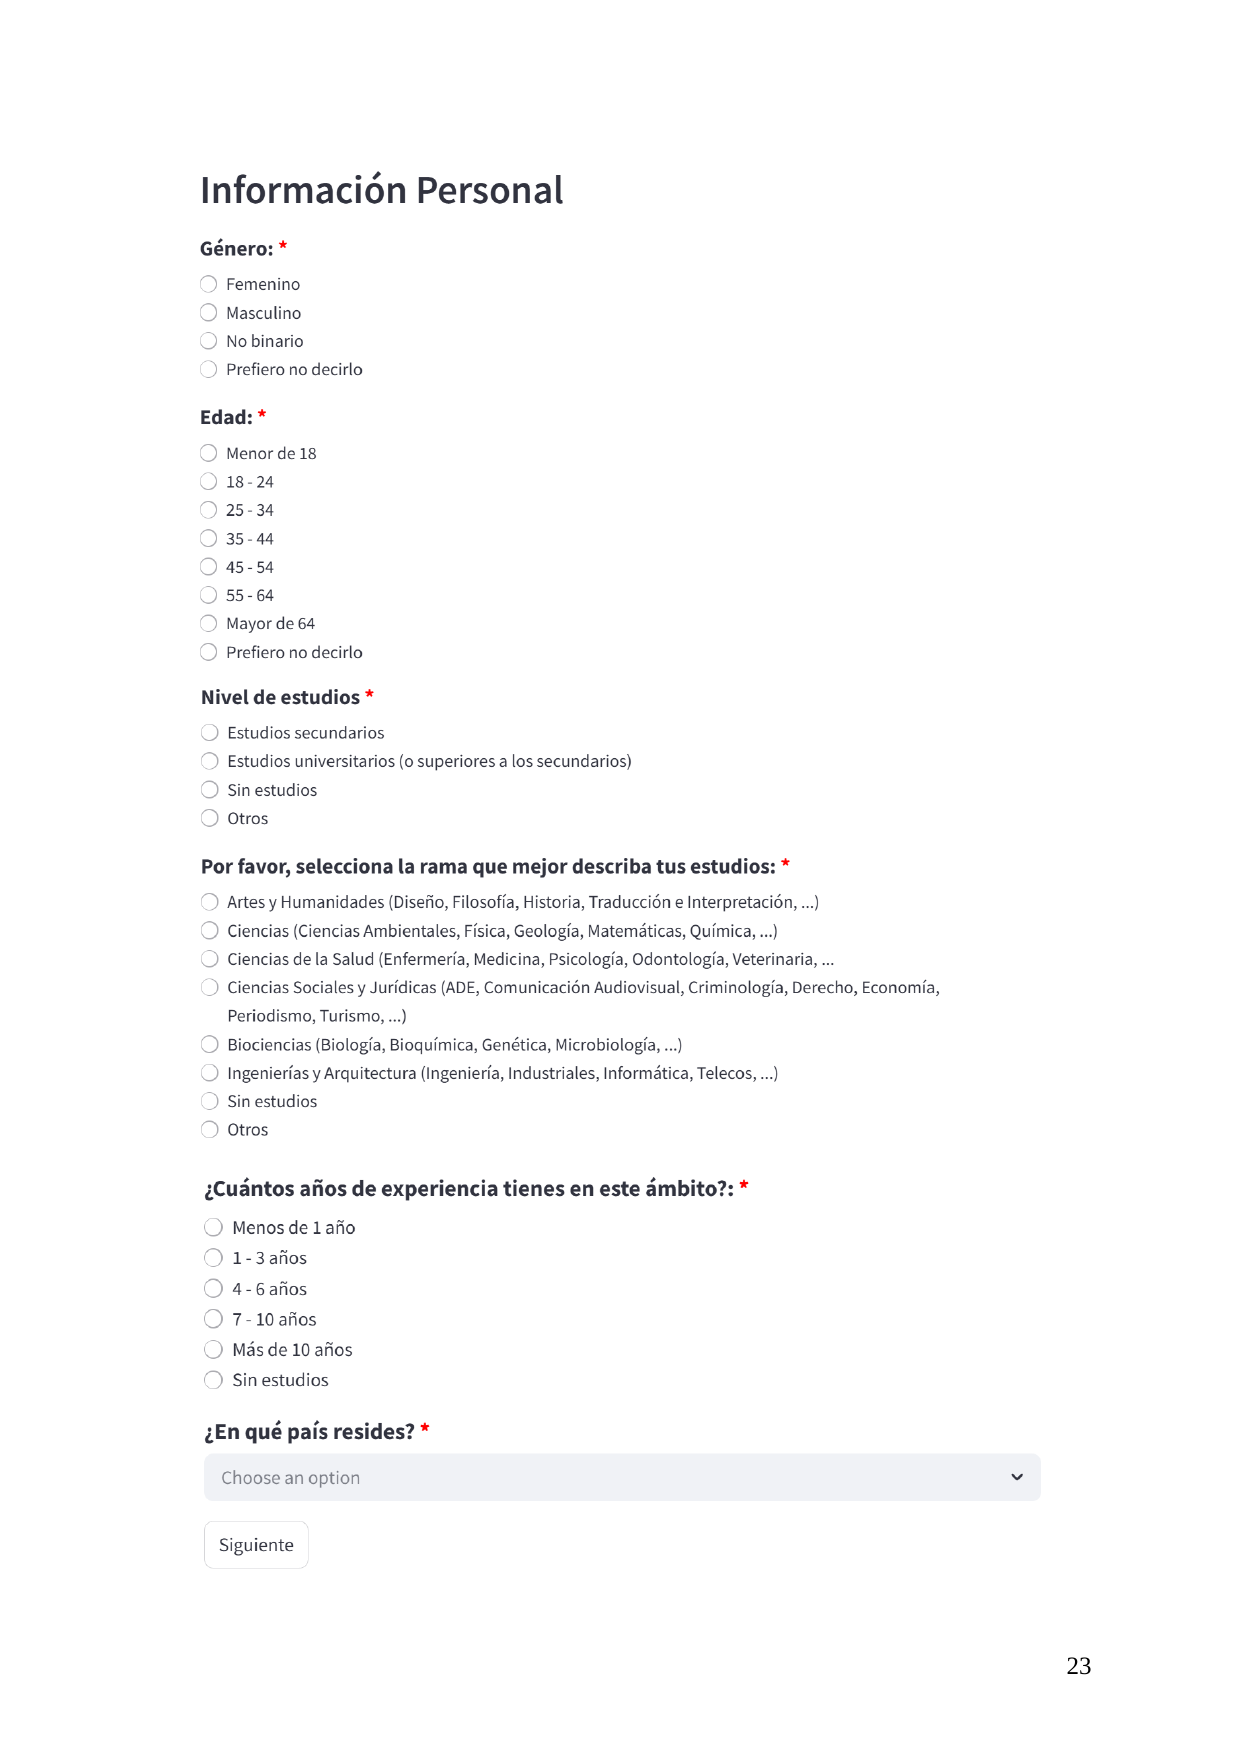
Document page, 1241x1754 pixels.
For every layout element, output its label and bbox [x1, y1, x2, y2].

picture [147, 147, 1091, 1587]
